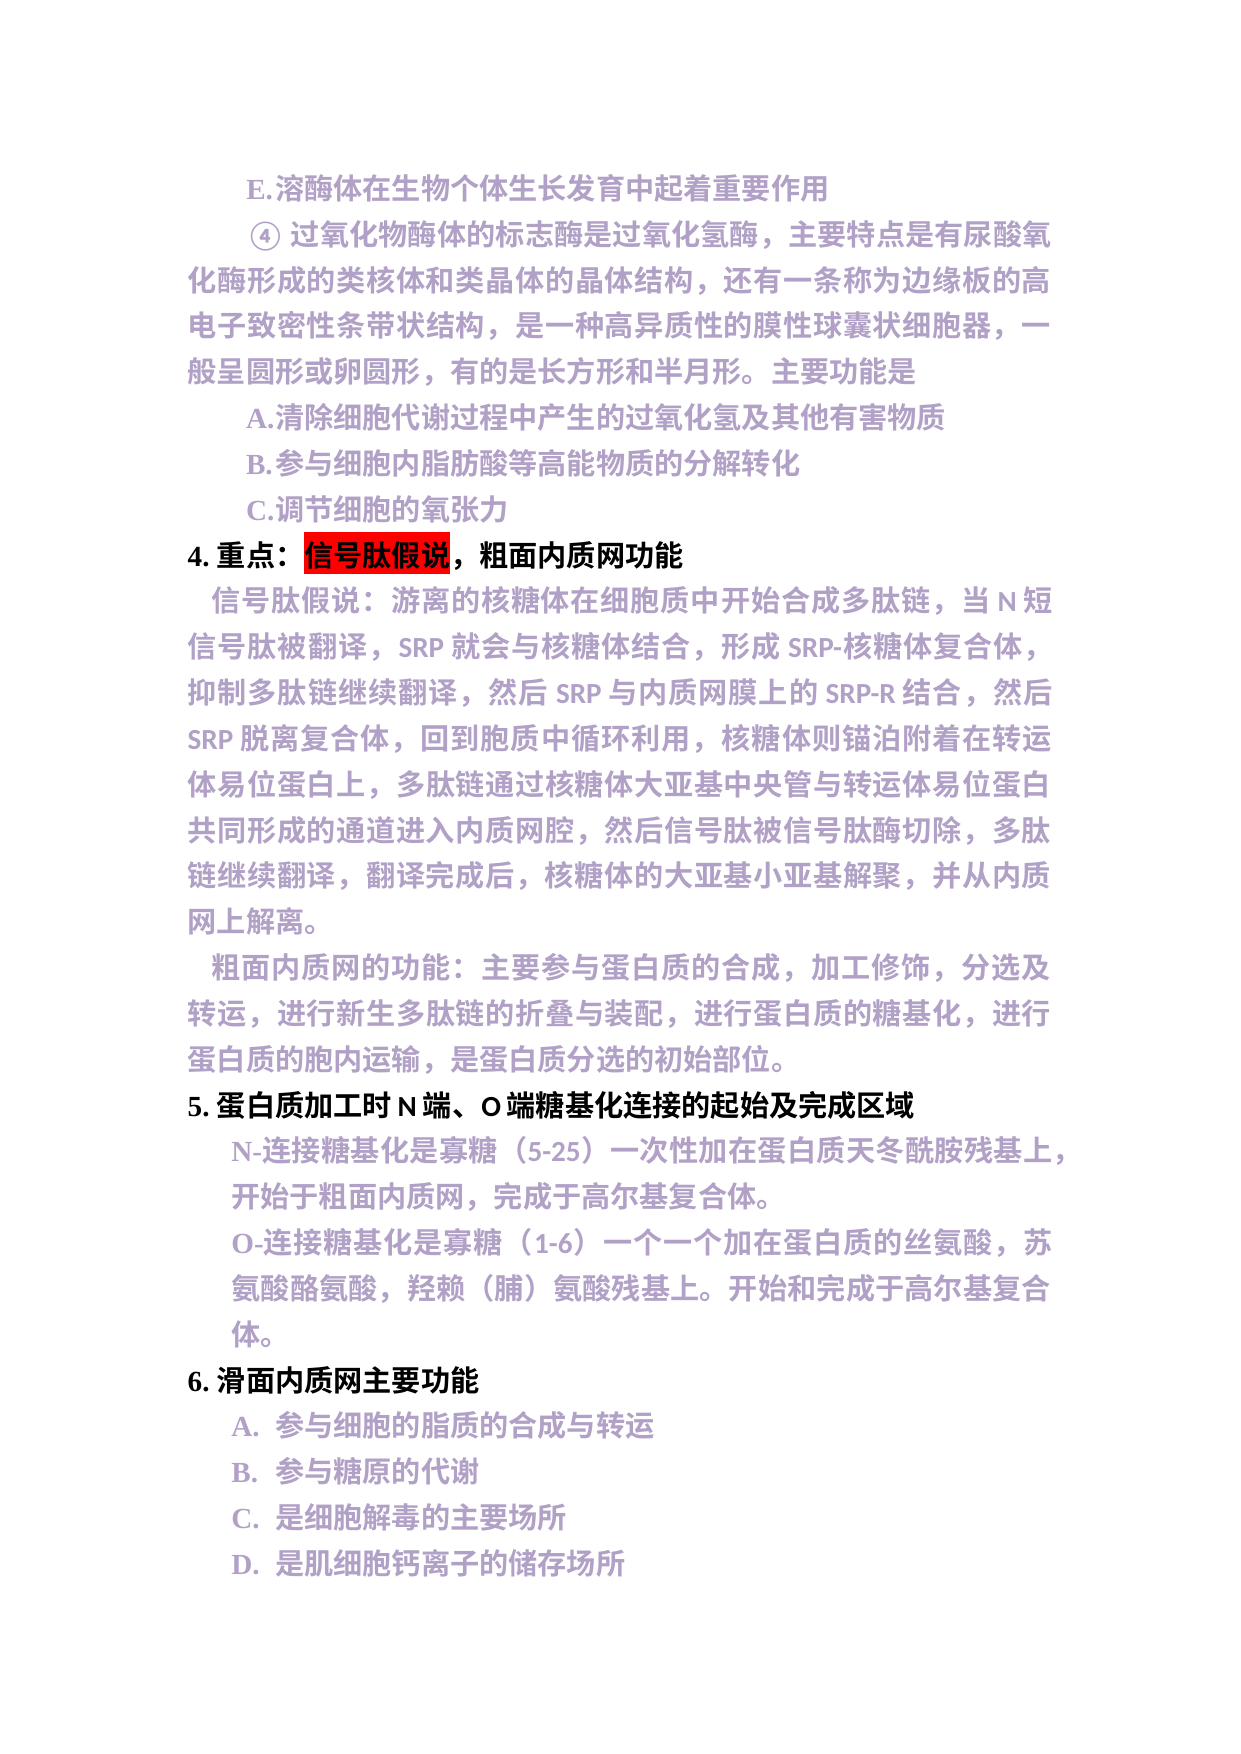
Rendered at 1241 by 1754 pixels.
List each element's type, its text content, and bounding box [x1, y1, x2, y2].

list 是肌细胞钙离子的储存场所 [231, 1537, 1053, 1583]
list 调节细胞的氧张力 [187, 483, 1053, 529]
list 粗面内质网的功能：主要参与蛋白质的合成，加工修饰，分选及转运，进行新生多肽链的折叠与装配，进行蛋白质的糖基化，进行蛋白质的胞内运输，是蛋白质分选的初始部位。 [187, 941, 1053, 1079]
list 滑面内质网主要功能 [187, 1354, 1053, 1399]
list 连接糖基化是寡糖（1-6）一个一个加在蛋白质的丝氨酸，苏氨酸酪氨酸，羟赖（脯）氨酸残基上。开始和完成于高尔基复合体。 [231, 1216, 1053, 1354]
list 参与细胞内脂肪酸等高能物质的分解转化 [187, 437, 1053, 483]
list 重点：信号肽假说，粗面内质网功能 [187, 529, 1053, 574]
list 参与细胞的脂质的合成与转运 [231, 1399, 1053, 1445]
list 蛋白质加工时N端、O端糖基化连接的起始及完成区域 [187, 1079, 1053, 1124]
list 是细胞解毒的主要场所 [231, 1491, 1053, 1537]
list 信号肽假说：游离的核糖体在细胞质中开始合成多肽链，当N短信号肽被翻译，SRP就会与核糖体结合，形成SRP-核糖体复合体，抑制多肽链继续翻译，然后SRP与内质网膜上的SRP-R结合，然后SRP脱离复合体，回到胞质中循环利用，核糖体则锚泊附着在转运体易位蛋白上，多肽链通过核糖体大亚基中央管与转运体易位蛋白共同形成的通道进入内质网腔，然后信号肽被信号肽酶切除，多肽链继续翻译，翻译完成后，核糖体的大亚基小亚基解聚，并从内质网上解离。 [187, 574, 1053, 941]
text ④过氧化物酶体的标志酶是过氧化氢酶，主要特点是有尿酸氧化酶形成的类核体和类晶体的晶体结构，还有一条称为边缘板的高电子致密性条带状结构，是一种高异质性的膜性球囊状细胞器，一般呈圆形或卵圆形，有的是长方形和半月形。主要功能是 [187, 208, 1053, 391]
list 溶酶体在生物个体生长发育中起着重要作用 [187, 162, 1053, 208]
list 连接糖基化是寡糖（5-25）一次性加在蛋白质天冬酰胺残基上，开始于粗面内质网，完成于高尔基复合体。 [231, 1124, 1053, 1216]
list 清除细胞代谢过程中产生的过氧化氢及其他有害物质 [187, 391, 1053, 437]
list 参与糖原的代谢 [231, 1445, 1053, 1491]
